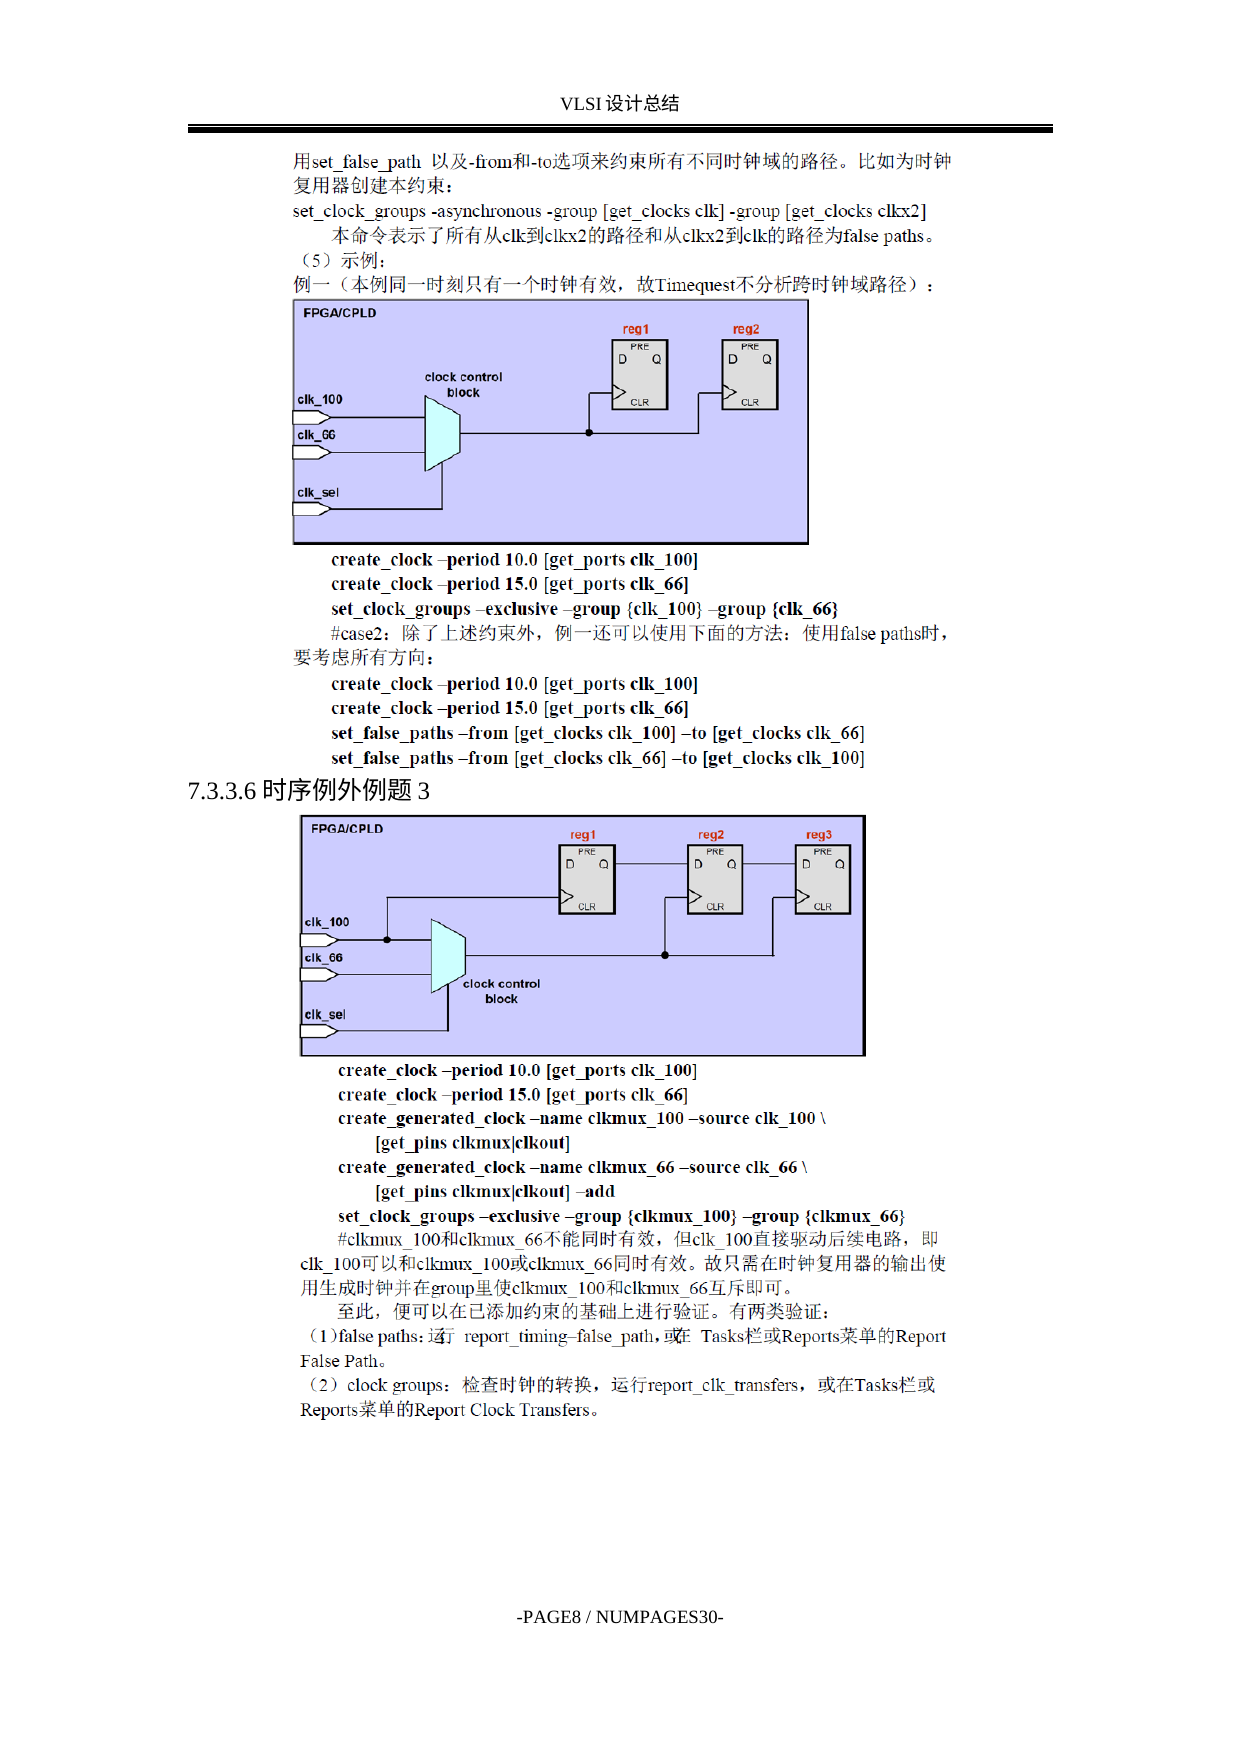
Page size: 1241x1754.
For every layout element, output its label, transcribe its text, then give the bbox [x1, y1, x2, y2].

picture [291, 806, 950, 1421]
subtitle 时序例外例题3 [187, 770, 1053, 806]
picture [289, 150, 951, 771]
